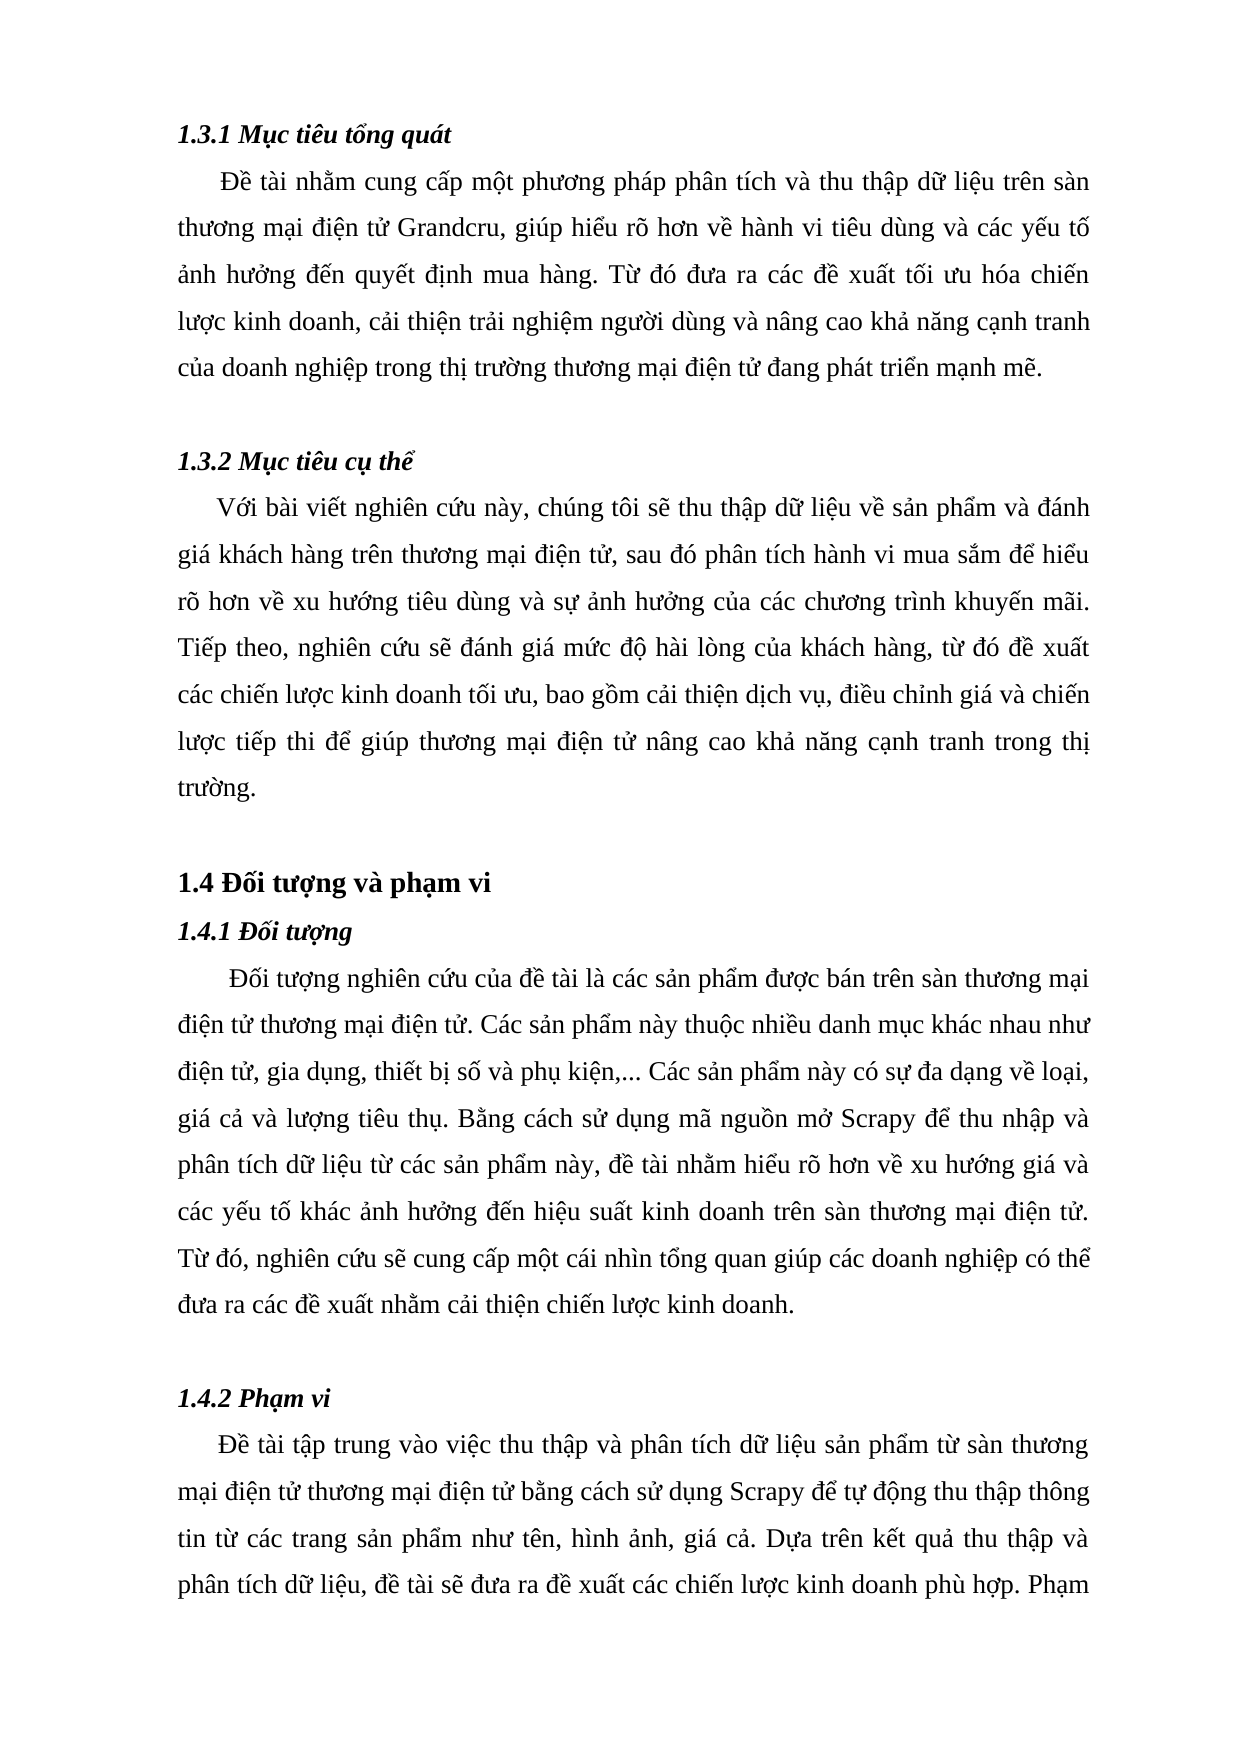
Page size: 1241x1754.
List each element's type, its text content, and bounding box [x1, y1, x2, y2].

text 1.4.2 Phạm vi [177, 1382, 1091, 1413]
text Đối tượng nghiên cứu của đề tài là các sản phẩm được bán trên sàn thương mại điện tử thương mại điện tử. Các sản phẩm này thuộc nhiều danh mục khác nhau như điện tử, gia dụng, thiết bị số và phụ kiện,... Các sản phẩm này có sự đa dạng về loại, giá cả và lượng tiêu thụ. Bằng cách sử dụng mã nguồn mở Scrapy để thu nhập và phân tích dữ liệu từ các sản phẩm này, đề tài nhằm hiểu rõ hơn về xu hướng giá và các yếu tố khác ảnh hưởng đến hiệu suất kinh doanh trên sàn thương mại điện tử. Từ đó, nghiên cứu sẽ cung cấp một cái nhìn tổng quan giúp các doanh nghiệp có thể đưa ra các đề xuất nhằm cải thiện chiến lược kinh doanh. [177, 962, 1091, 1319]
text 1.4.1 Đối tượng [177, 915, 1091, 946]
text Đề tài nhằm cung cấp một phương pháp phân tích và thu thập dữ liệu trên sàn thương mại điện tử Grandcru, giúp hiểu rõ hơn về hành vi tiêu dùng và các yếu tố ảnh hưởng đến quyết định mua hàng. Từ đó đưa ra các đề xuất tối ưu hóa chiến lược kinh doanh, cải thiện trải nghiệm người dùng và nâng cao khả năng cạnh tranh của doanh nghiệp trong thị trường thương mại điện tử đang phát triển mạnh mẽ. [177, 165, 1091, 383]
text 1.3.2 Mục tiêu cụ thể [177, 445, 1091, 476]
text Với bài viết nghiên cứu này, chúng tôi sẽ thu thập dữ liệu về sản phẩm và đánh giá khách hàng trên thương mại điện tử, sau đó phân tích hành vi mua sắm để hiểu rõ hơn về xu hướng tiêu dùng và sự ảnh hưởng của các chương trình khuyến mãi. Tiếp theo, nghiên cứu sẽ đánh giá mức độ hài lòng của khách hàng, từ đó đề xuất các chiến lược kinh doanh tối ưu, bao gồm cải thiện dịch vụ, điều chỉnh giá và chiến lược tiếp thi để giúp thương mại điện tử nâng cao khả năng cạnh tranh trong thị trường. [177, 491, 1091, 803]
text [177, 1428, 1091, 1599]
text 1.4 Đối tượng và phạm vi [177, 865, 1091, 898]
text 1.3.1 Mục tiêu tổng quát [177, 118, 1091, 149]
